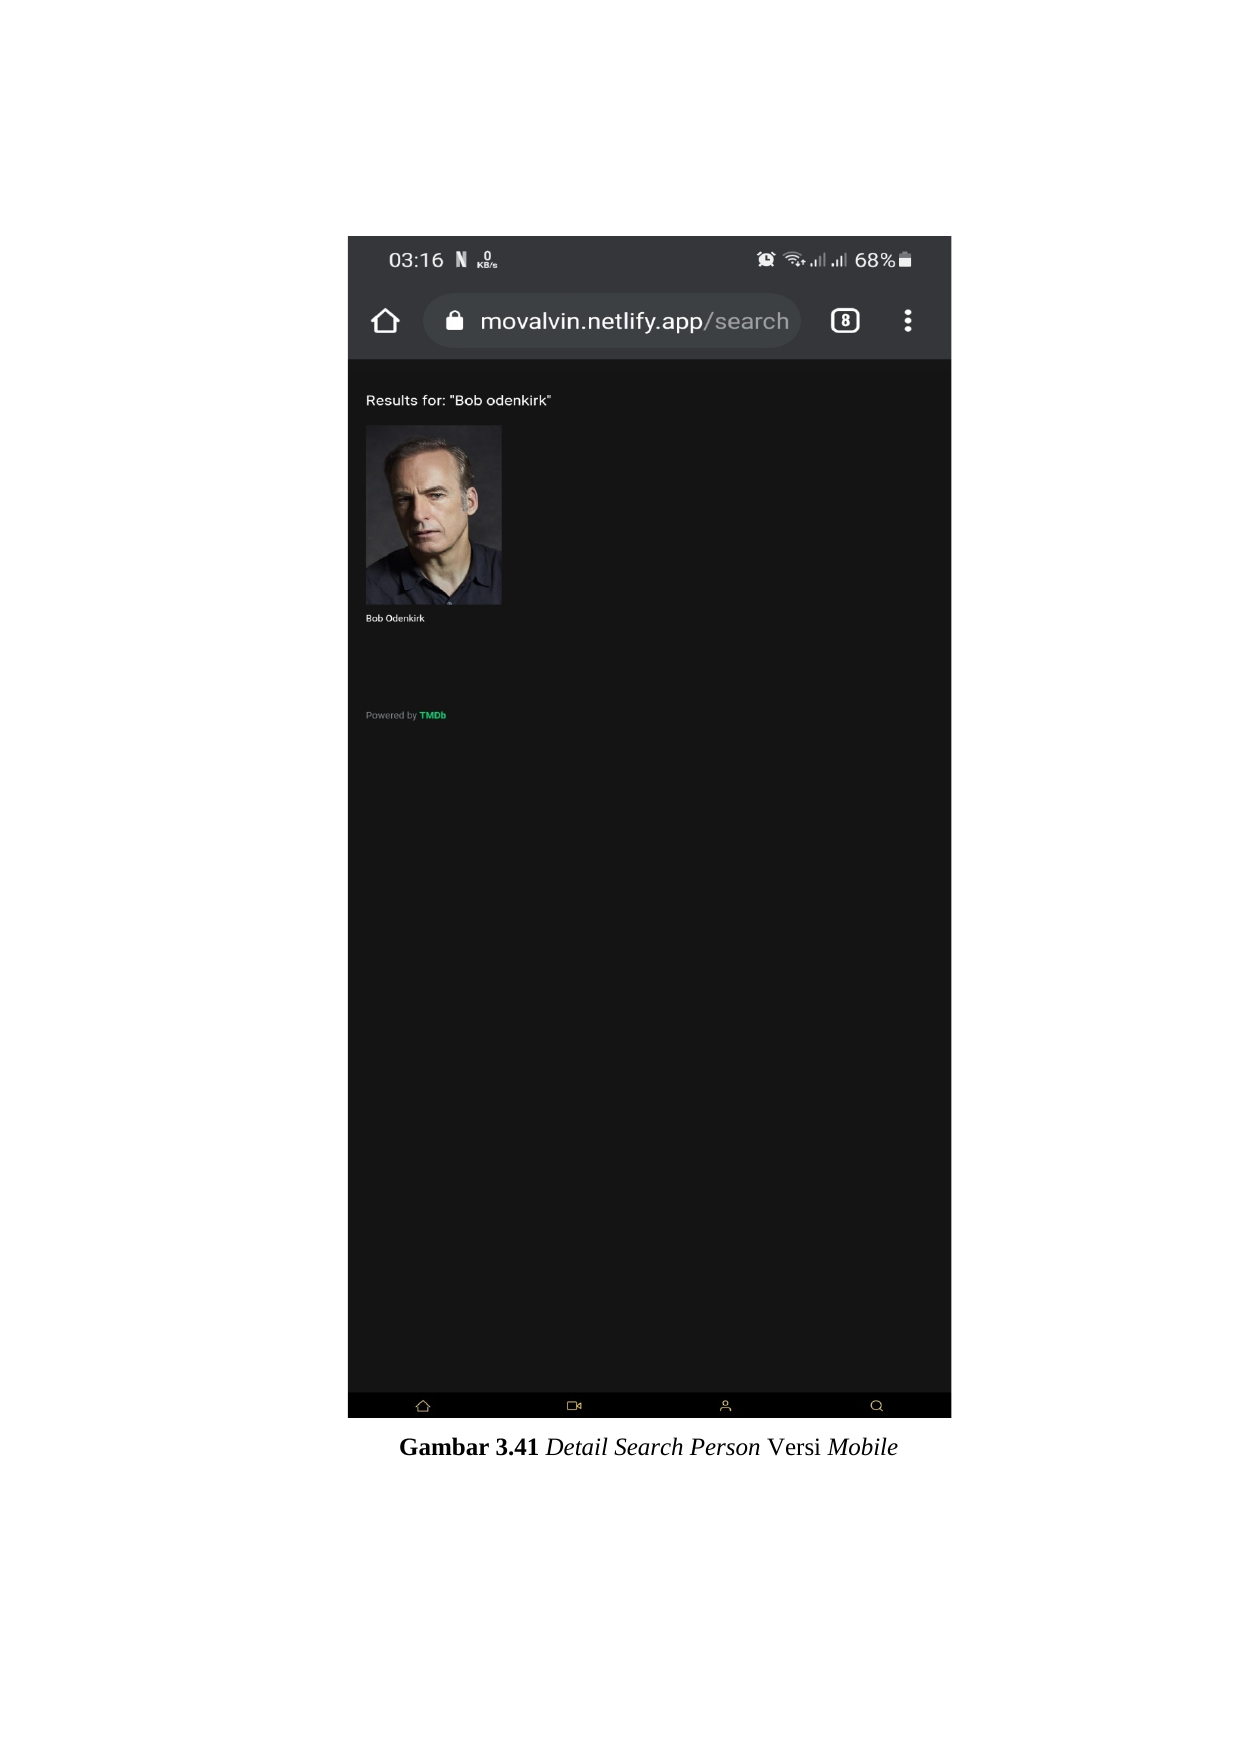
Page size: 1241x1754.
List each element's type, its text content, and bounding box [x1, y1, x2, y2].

picture [347, 236, 952, 1418]
list Gambar 3.41 Detail Search Person Versi Mobile [236, 1432, 1063, 1461]
